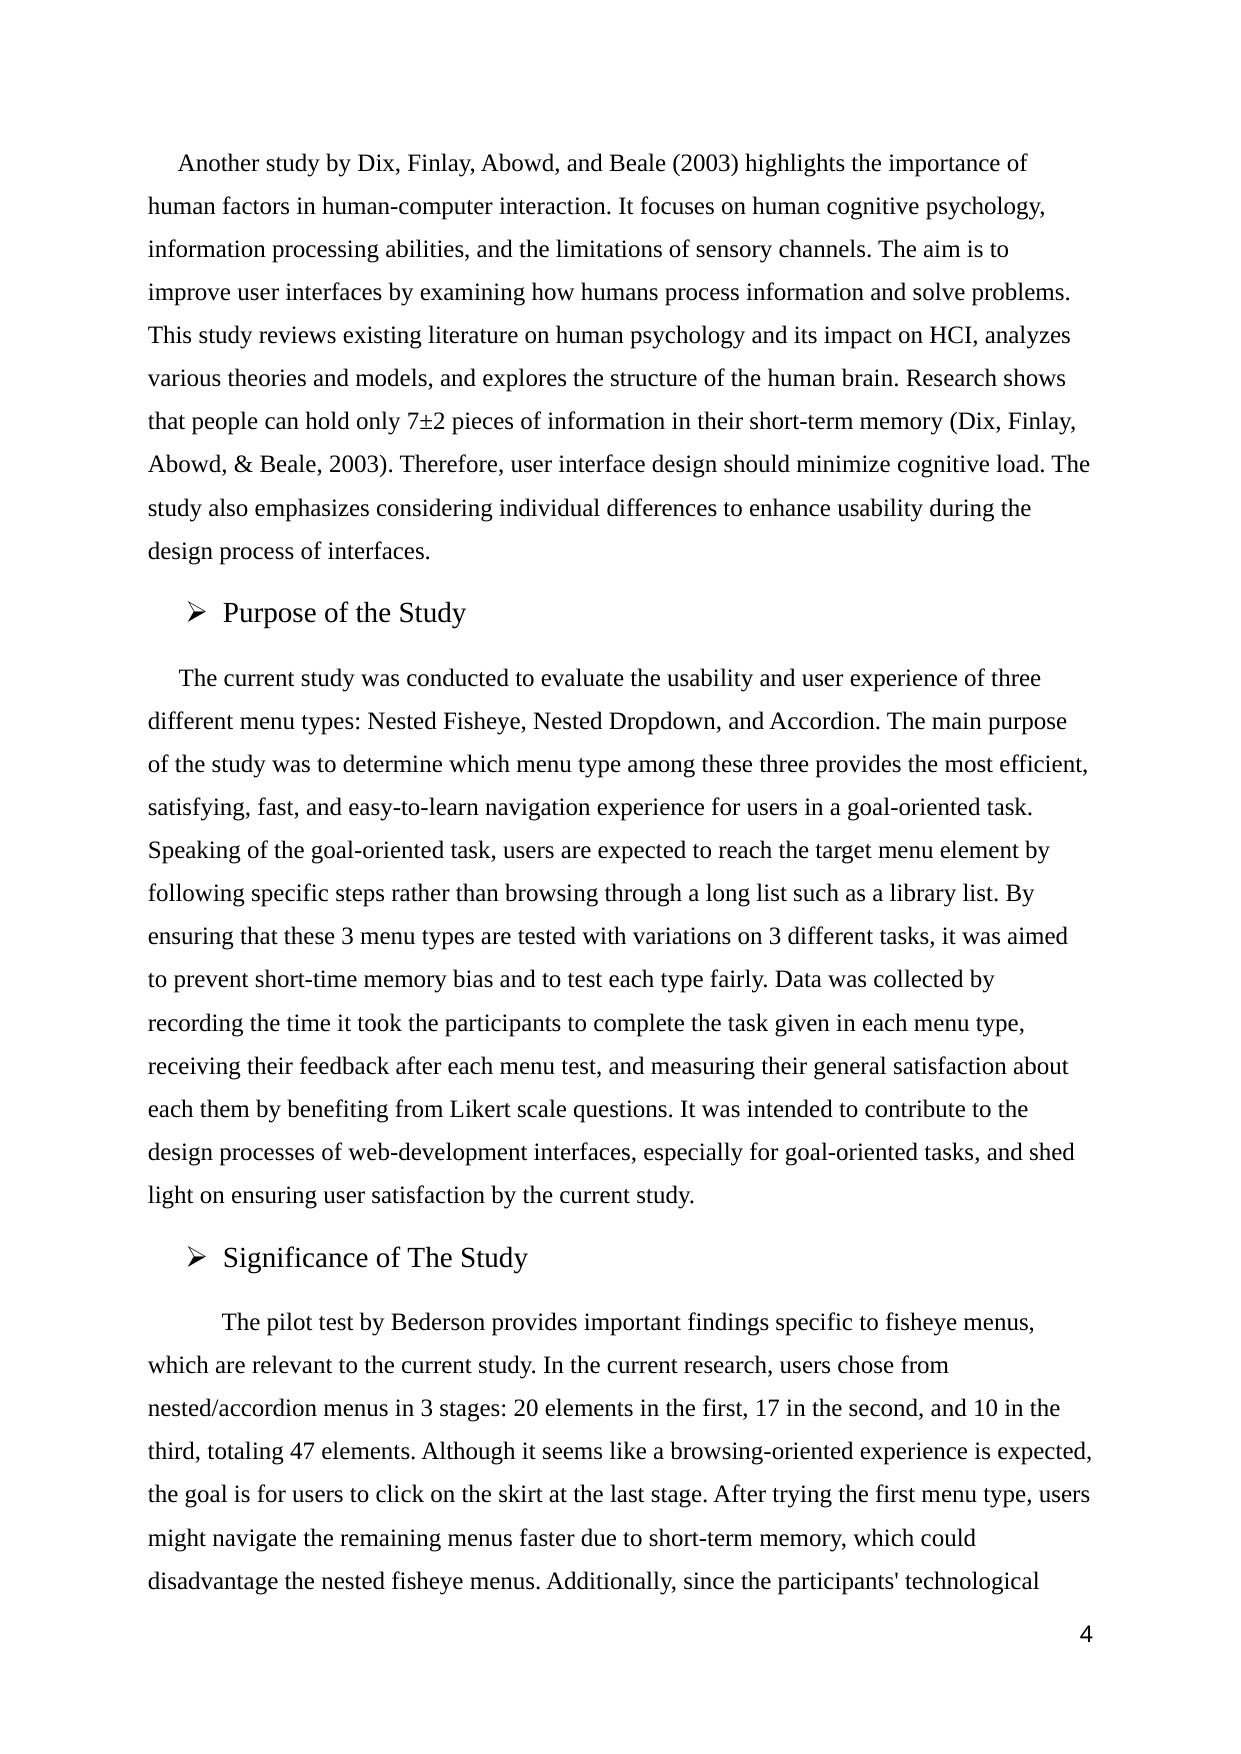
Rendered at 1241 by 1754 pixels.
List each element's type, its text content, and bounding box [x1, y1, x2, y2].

text The current study was conducted to evaluate the usability and user experience of three different menu types: Nested Fisheye, Nested Dropdown, and Accordion. The main purpose of the study was to determine which menu type among these three provides the most efficient, satisfying, fast, and easy-to-learn navigation experience for users in a goal-oriented task. Speaking of the goal-oriented task, users are expected to reach the target menu element by following specific steps rather than browsing through a long list such as a library list. By ensuring that these 3 menu types are tested with variations on 3 different tasks, it was aimed to prevent short-time memory bias and to test each type fairly. Data was collected by recording the time it took the participants to complete the task given in each menu type, receiving their feedback after each menu test, and measuring their general satisfaction about each them by benefiting from Likert scale questions. It was intended to contribute to the design processes of web-development interfaces, especially for goal-oriented tasks, and shed light on ensuring user satisfaction by the current study. [148, 663, 1093, 1209]
list Significance of The Study [185, 1240, 1093, 1273]
list Purpose of the Study [185, 596, 1093, 629]
text Another study by Dix, Finlay, Abowd, and Beale (2003) highlights the importance of human factors in human-computer interaction. It focuses on human cognitive psychology, information processing abilities, and the limitations of sensory channels. The aim is to improve user interfaces by examining how humans process information and solve problems. This study reviews existing literature on human psychology and its impact on HCI, analyzes various theories and models, and explores the structure of the human brain. Research shows that people can hold only 7±2 pieces of information in their short-term memory . Therefore, user interface design should minimize cognitive load. The study also emphasizes considering individual differences to enhance usability during the design process of interfaces. [148, 148, 1093, 564]
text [148, 1307, 1093, 1594]
